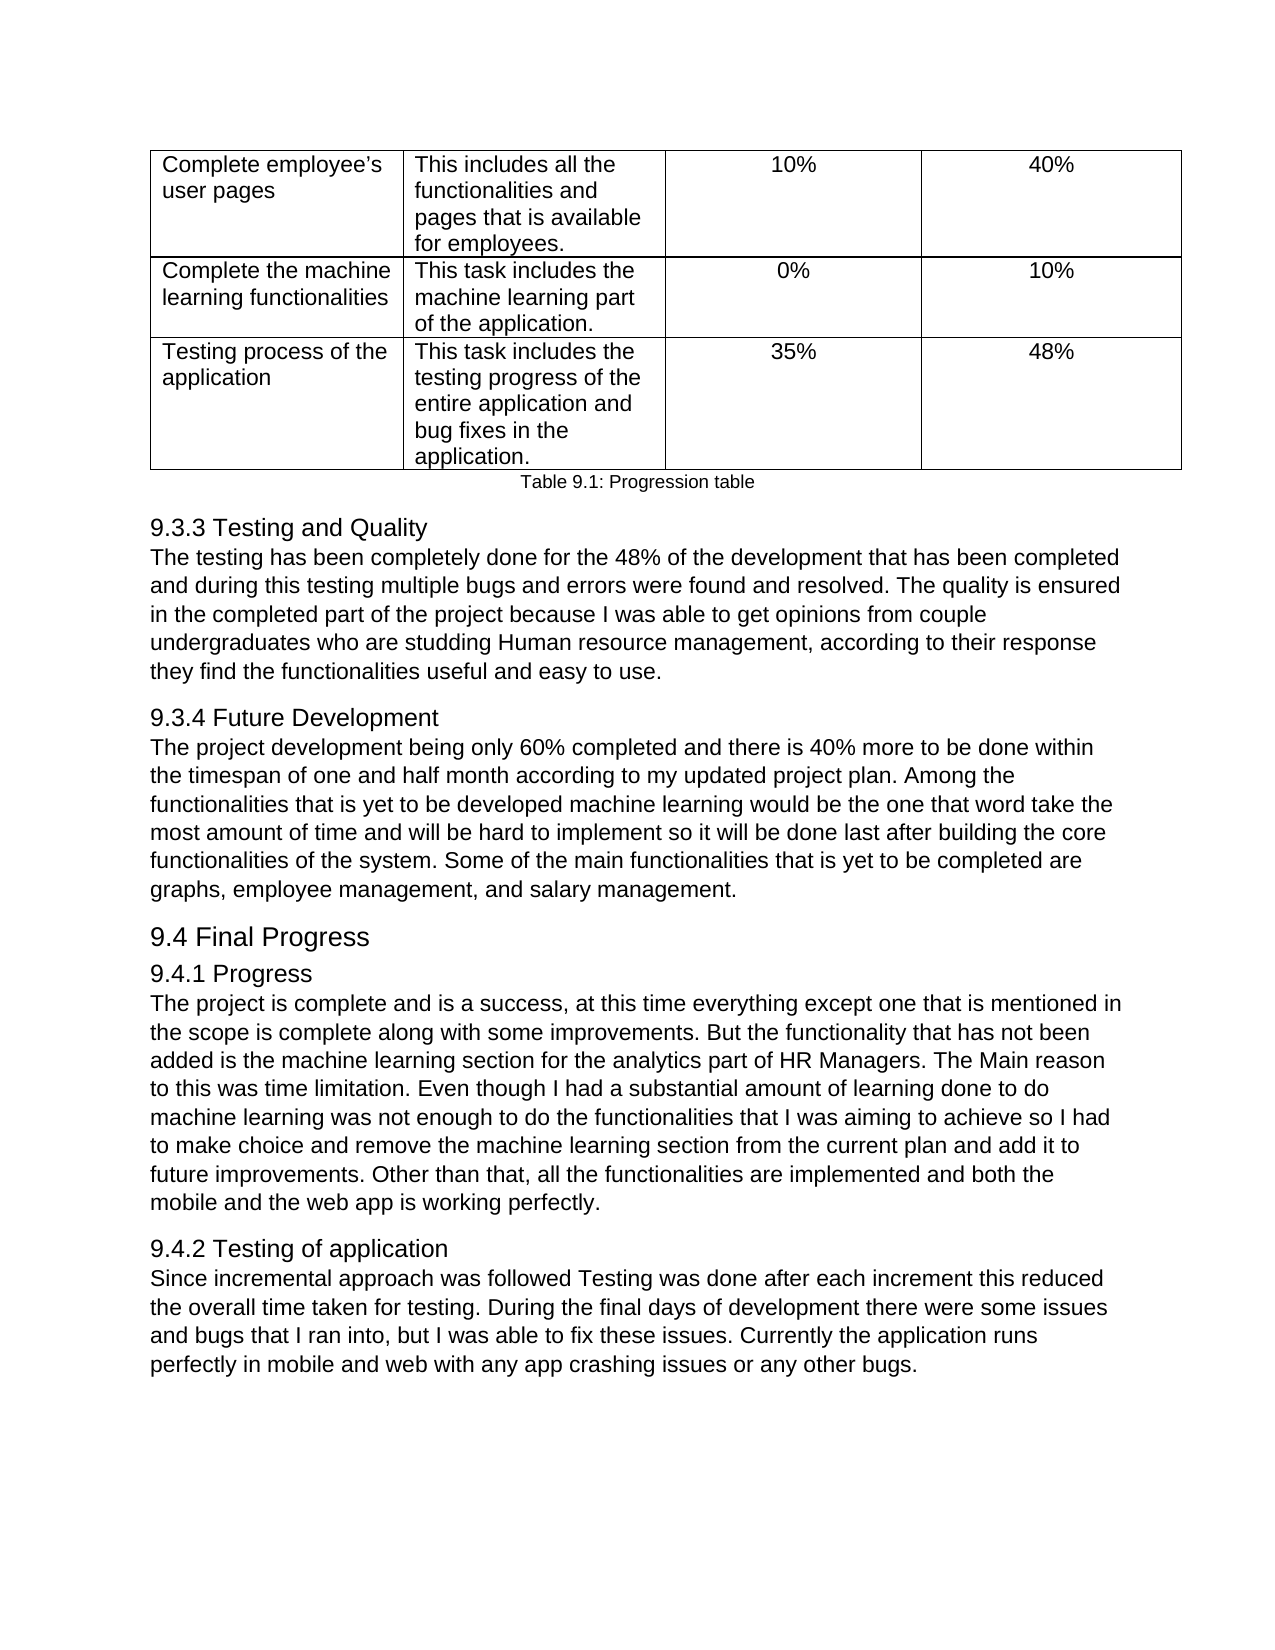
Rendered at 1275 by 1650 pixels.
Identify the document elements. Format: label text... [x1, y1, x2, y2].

text Since incremental approach was followed Testing was done after each increment this reduced the overall time taken for testing. During the final days of development there were some issues and bugs that I ran into, but I was able to fix these issues. Currently the application runs perfectly in mobile and web with any app crashing issues or any other bugs. [150, 1265, 1125, 1377]
table_cell 35% [666, 338, 921, 469]
table_cell This task includes the testing progress of the entire application and bug fixes in the application. [404, 338, 665, 469]
subtitle 9.3.3 Testing and Quality [150, 513, 1125, 542]
table_cell 10% [666, 151, 921, 256]
table_cell This includes all the functionalities and pages that is available for employees. [404, 151, 665, 256]
subtitle 9.3.4 Future Development [150, 703, 1125, 731]
table_cell 40% [922, 151, 1181, 256]
table_cell This task includes the machine learning part of the application. [404, 258, 665, 337]
table_cell Complete the machine learning functionalities [151, 258, 403, 337]
text The project is complete and is a success, at this time everything except one that is mentioned in the scope is complete along with some improvements. But the functionality that has not been added is the machine learning section for the analytics part of HR Managers. The Main reason to this was time limitation. Even though I had a substantial amount of learning done to do machine learning was not enough to do the functionalities that I was aiming to achieve so I had to make choice and remove the machine learning section from the current plan and add it to future improvements. Other than that, all the functionalities are implemented and both the mobile and the web app is working perfectly. [150, 990, 1125, 1215]
text Table 9.1: Progression table [150, 470, 1125, 492]
table_cell 0% [666, 258, 921, 337]
text The testing has been completely done for the 48% of the development that has been completed and during this testing multiple bugs and errors were found and resolved. The quality is ensured in the completed part of the project because I was able to get opinions from couple undergraduates who are studding Human resource management, according to their response they find the functionalities useful and easy to use. [150, 544, 1125, 684]
table_cell 10% [922, 258, 1181, 337]
text The project development being only 60% completed and there is 40% more to be done within the timespan of one and half month according to my updated project plan. Among the functionalities that is yet to be developed machine learning would be the one that word take the most amount of time and will be hard to implement so it will be done last after building the core functionalities of the system. Some of the main functionalities that is yet to be completed are graphs, employee management, and salary management. [150, 734, 1125, 902]
subtitle 9.4 Final Progress [150, 921, 1125, 952]
table_cell Testing process of the application [151, 338, 403, 469]
subtitle 9.4.2 Testing of application [150, 1234, 1125, 1263]
table_cell Complete employee’s user pages [151, 151, 403, 256]
table_cell 48% [922, 338, 1181, 469]
subtitle 9.4.1 Progress [150, 959, 1125, 988]
